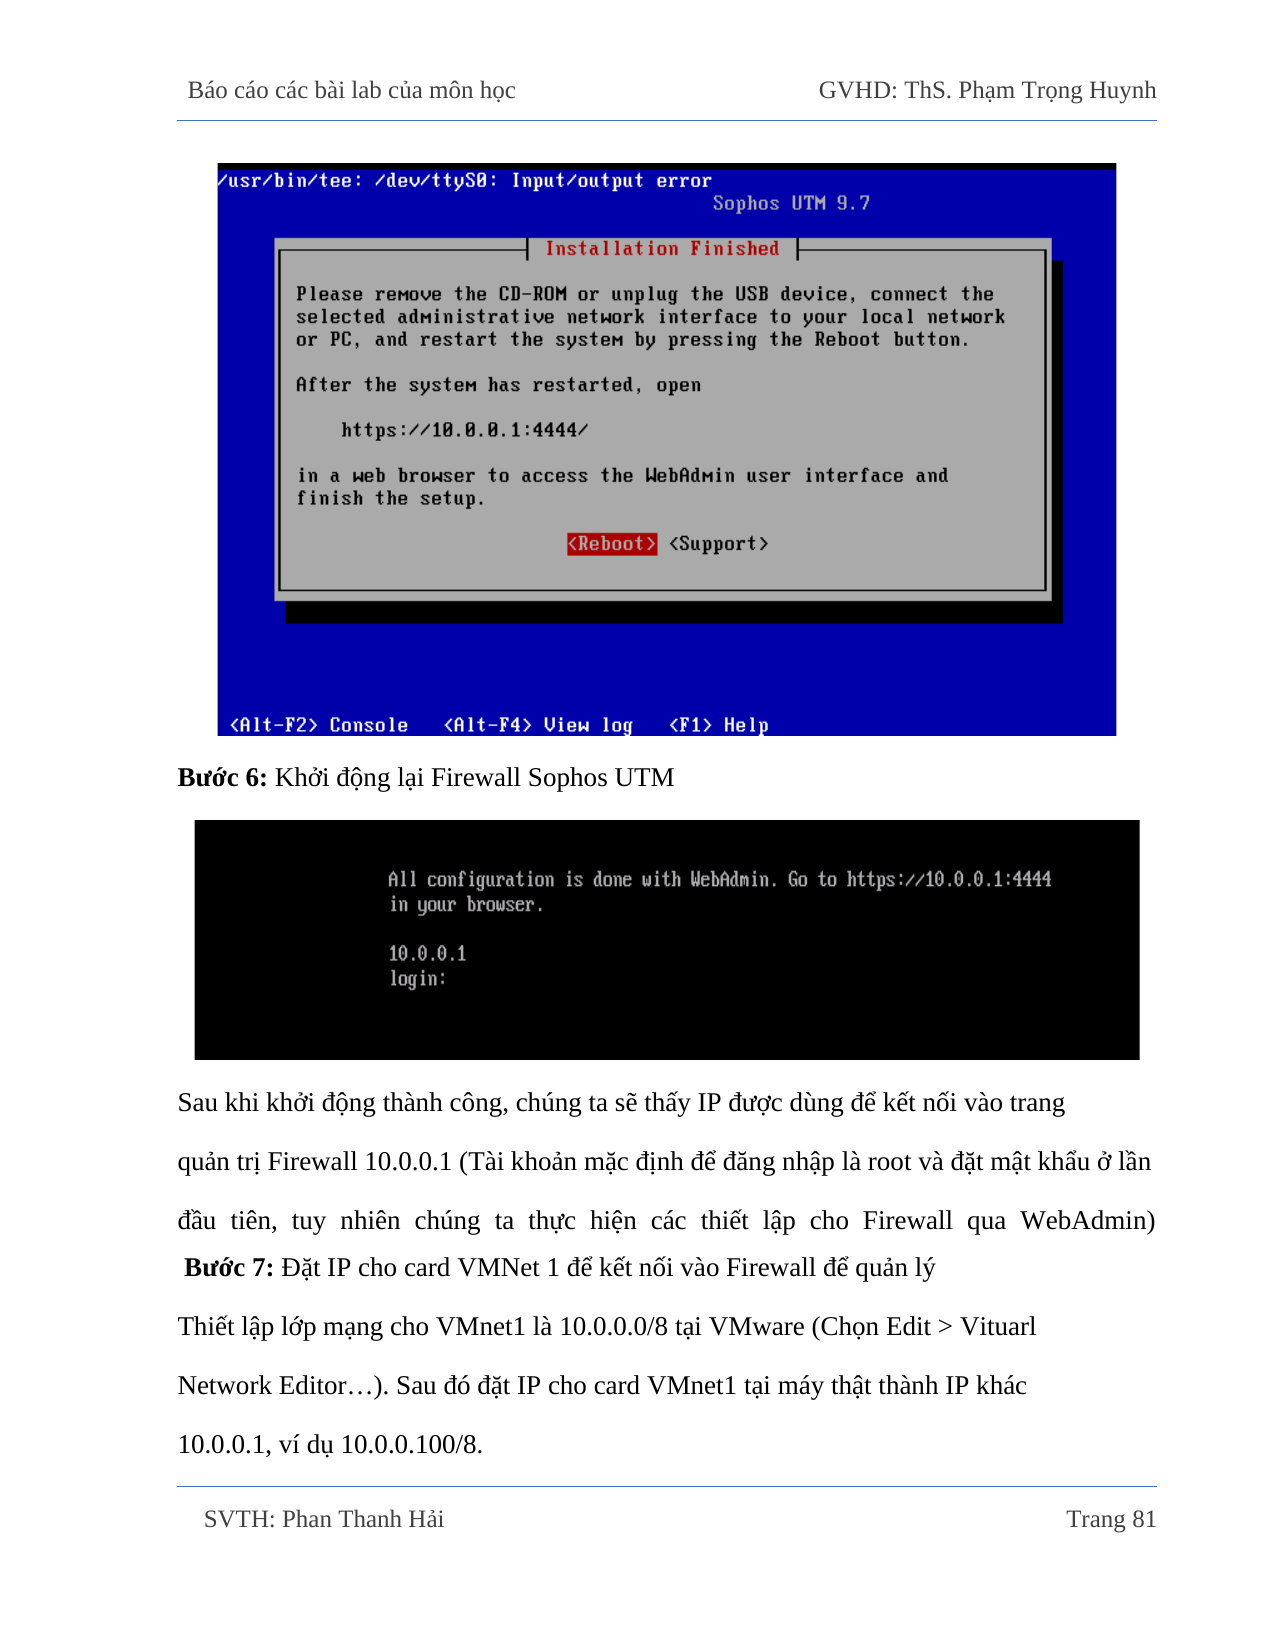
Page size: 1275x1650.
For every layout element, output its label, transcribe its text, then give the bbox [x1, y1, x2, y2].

picture [217, 163, 1117, 736]
text đầu tiên, tuy nhiên chúng ta thực hiện các thiết lập cho Firewall qua WebAdmin) Bước 7: Đặt IP cho card VMNet 1 để kết nối vào Firewall để quản lý [177, 1204, 1157, 1282]
picture [194, 820, 1140, 1060]
text Thiết lập lớp mạng cho VMnet1 là 10.0.0.0/8 tại VMware (Chọn Edit > Vituarl [177, 1310, 1157, 1341]
text Network Editor…). Sau đó đặt IP cho card VMnet1 tại máy thật thành IP khác [177, 1369, 1157, 1400]
text quản trị Firewall 10.0.0.1 (Tài khoản mặc định để đăng nhập là root và đặt mật khẩu ở lần [177, 1145, 1157, 1176]
text Bước 6: Khởi động lại Firewall Sophos UTM [177, 762, 1157, 793]
text 10.0.0.1, ví dụ 10.0.0.100/8. [177, 1428, 1157, 1459]
text Sau khi khởi động thành công, chúng ta sẽ thấy IP được dùng để kết nối vào trang [177, 1086, 1157, 1117]
